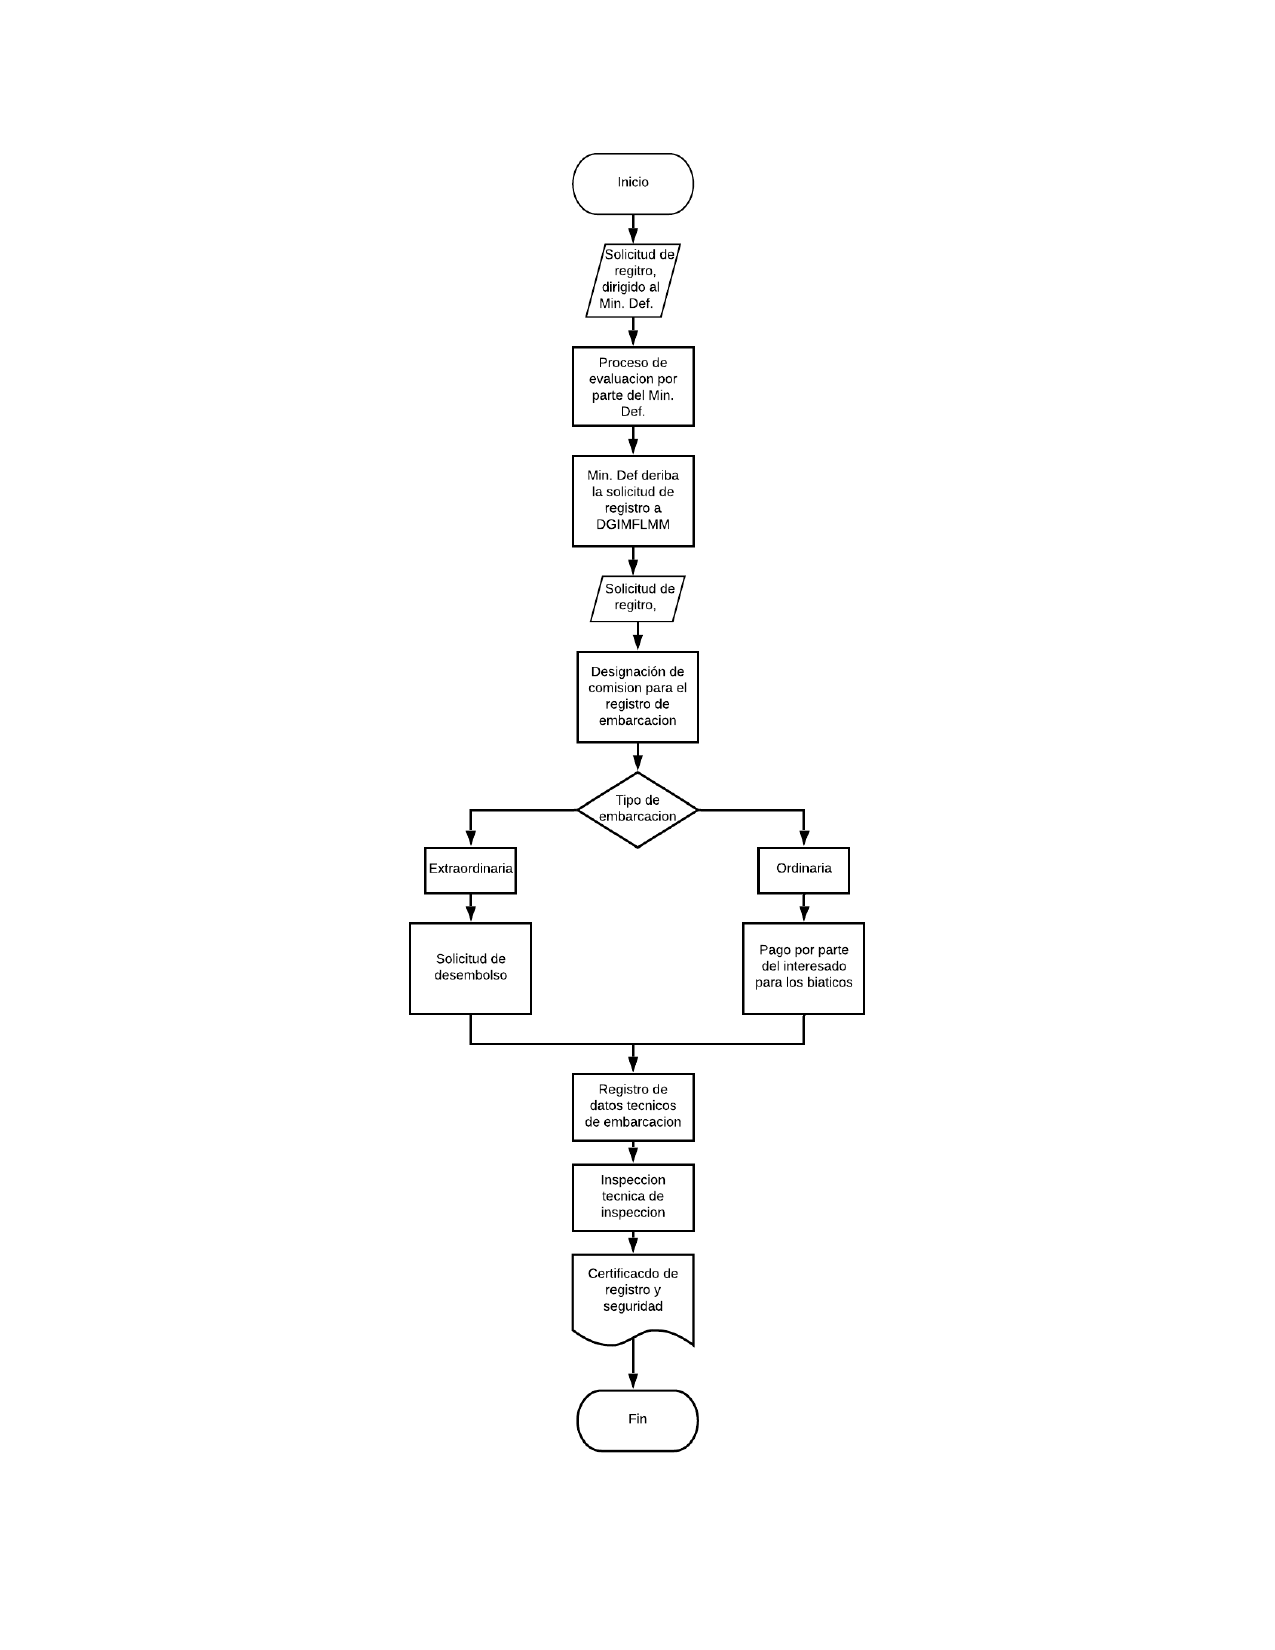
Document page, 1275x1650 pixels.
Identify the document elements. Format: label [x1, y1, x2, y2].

picture [371, 147, 904, 1470]
